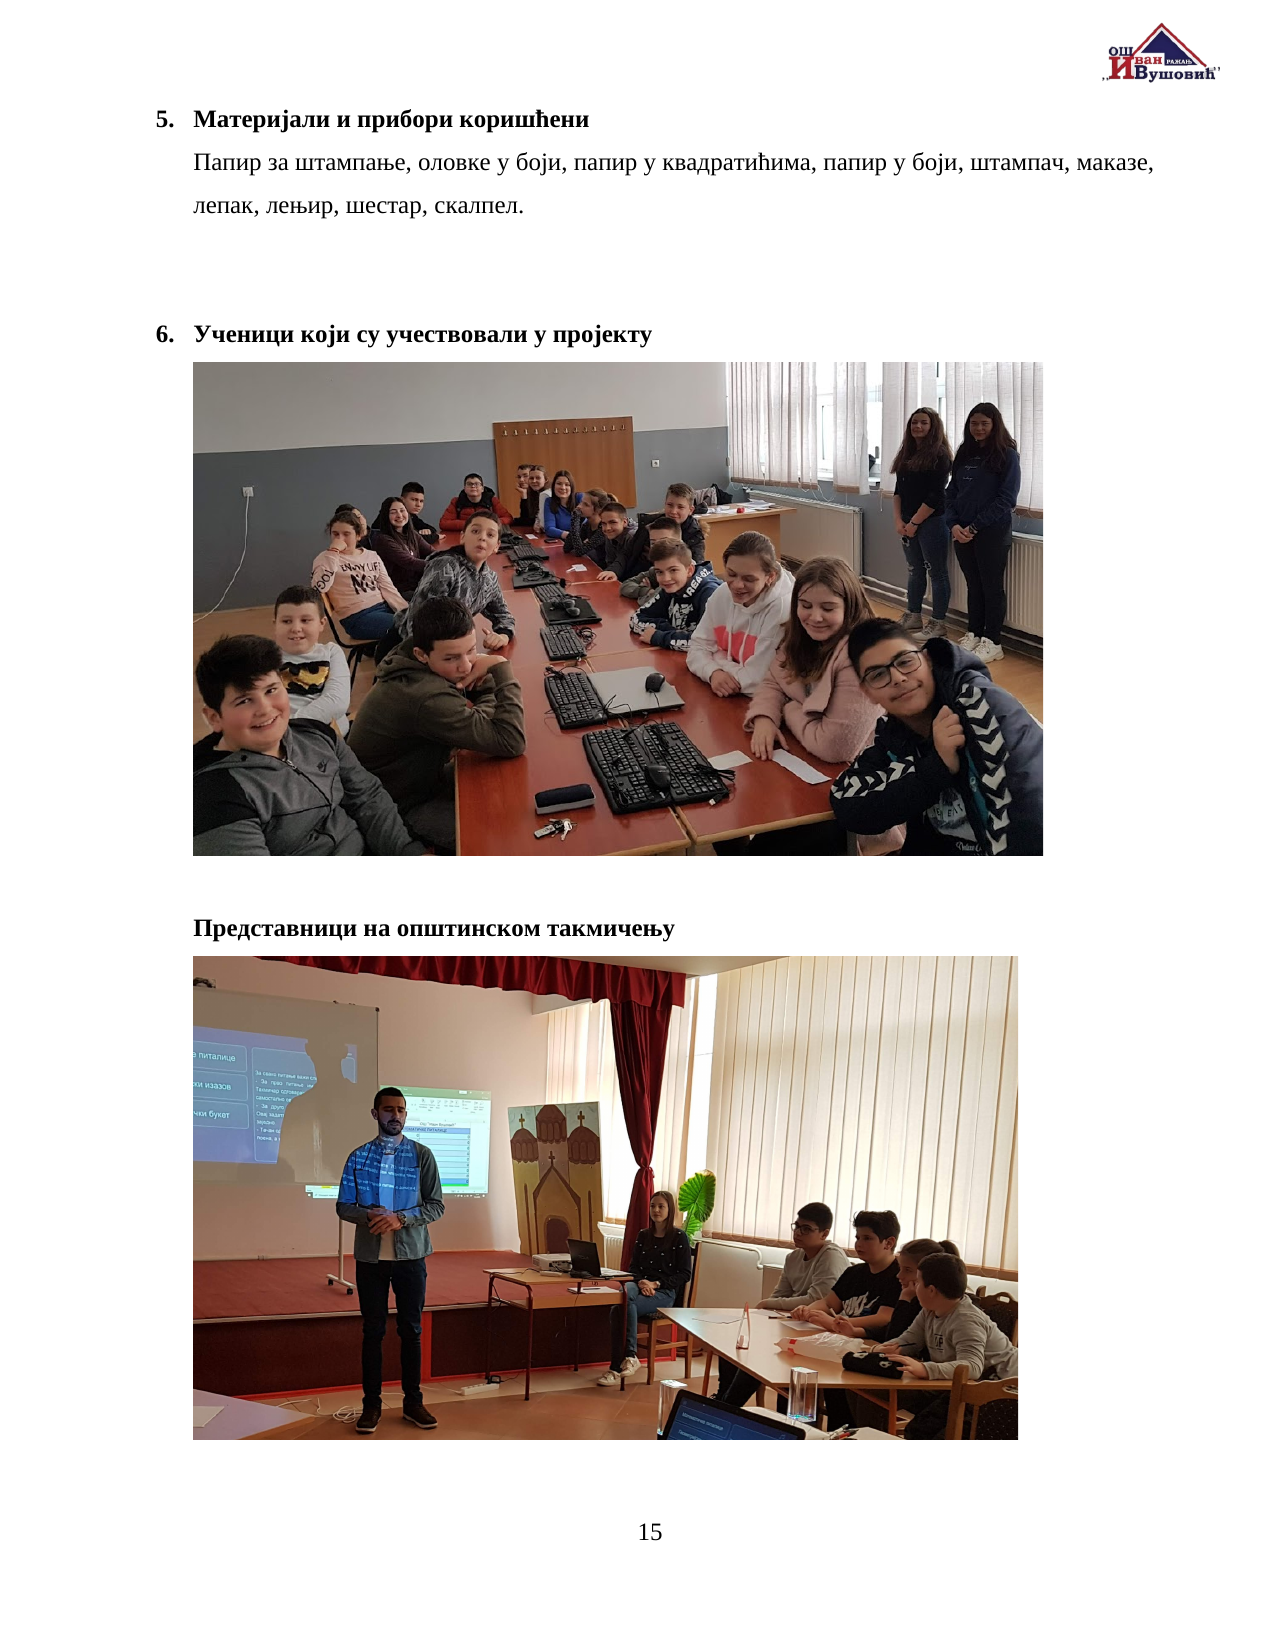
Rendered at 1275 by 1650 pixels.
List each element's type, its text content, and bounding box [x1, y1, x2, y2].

list Ученици који су учествовали у пројекту [156, 319, 1181, 348]
picture [193, 956, 1019, 1440]
picture [1099, 21, 1220, 87]
list Материјали и прибори коришћени Папир за штампање, оловке у боји, папир у квадратићима, папир у боји, штампач, маказе, лепак, лењир, шестар, скалпел. [156, 104, 1181, 219]
picture [193, 362, 1044, 856]
